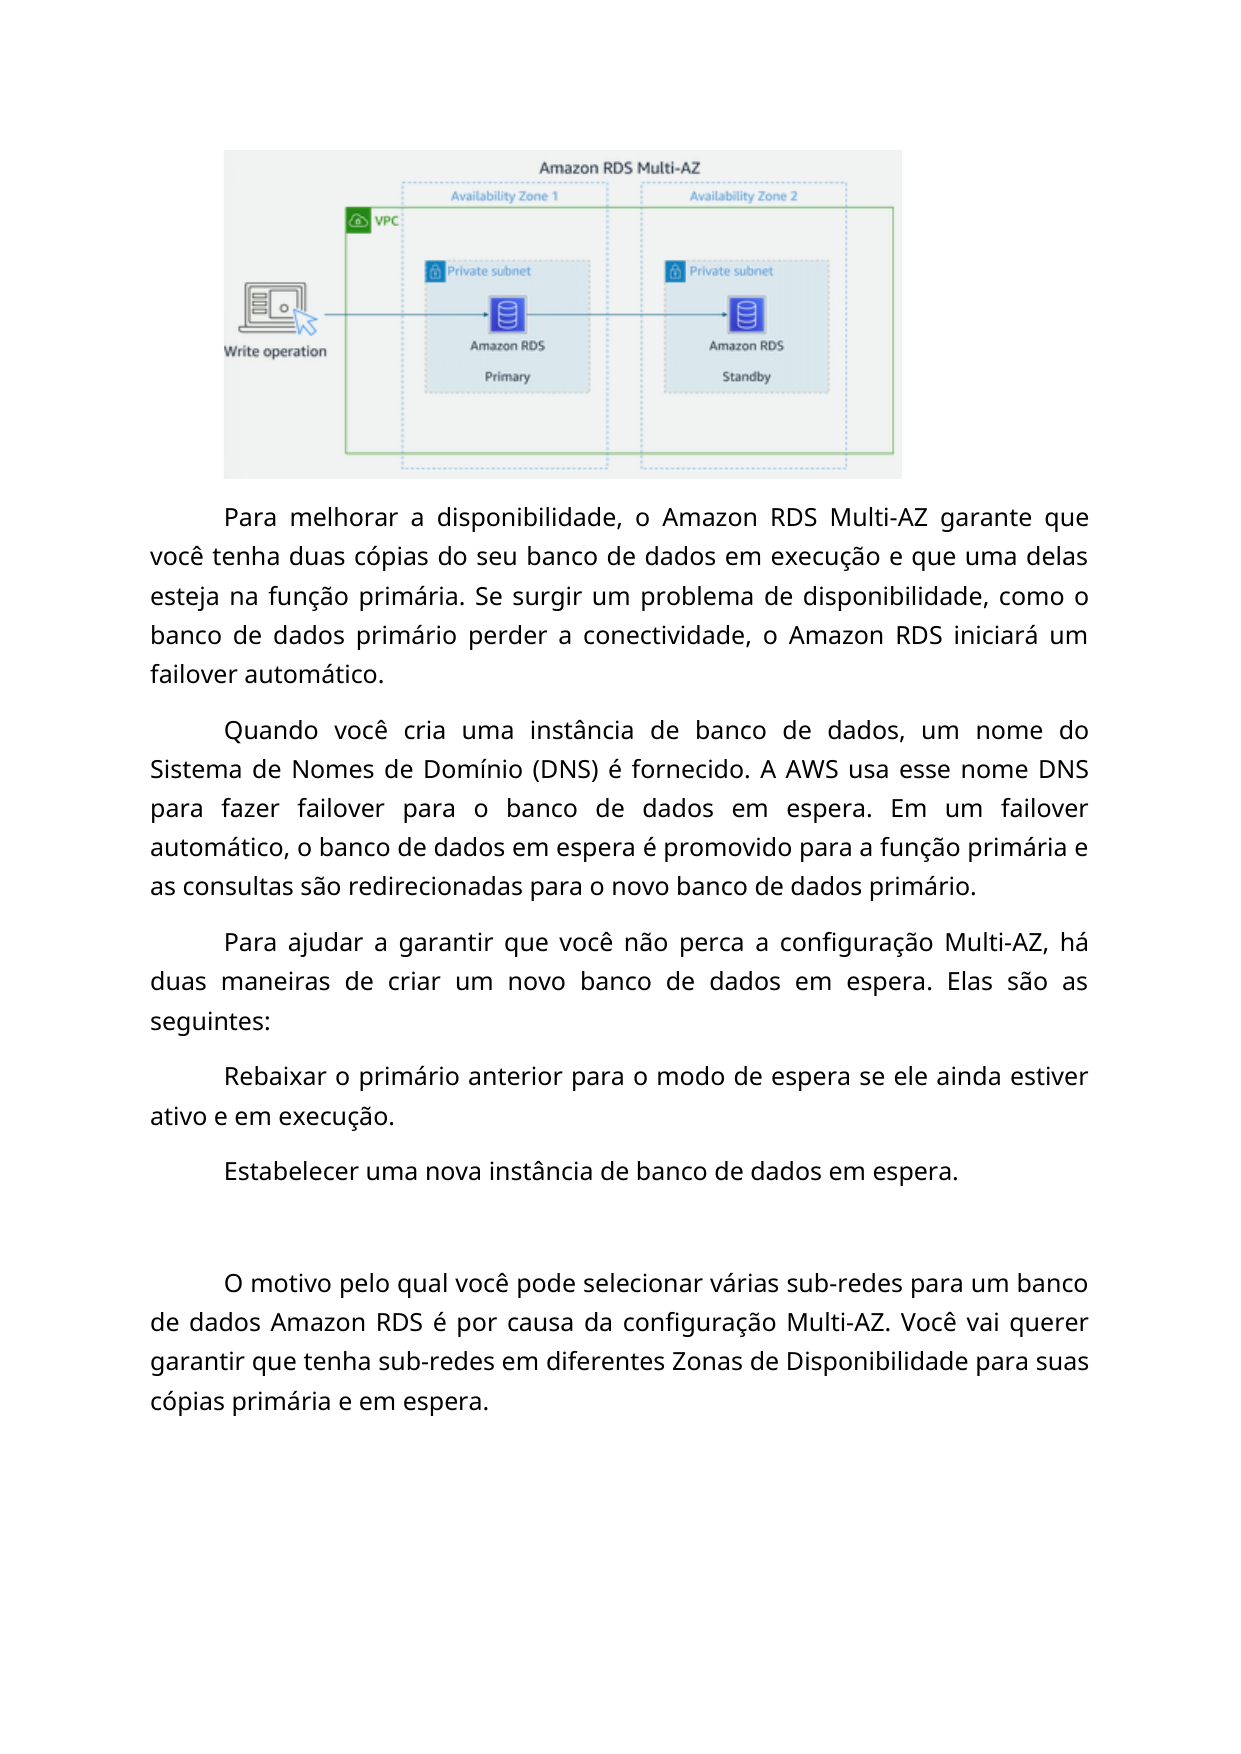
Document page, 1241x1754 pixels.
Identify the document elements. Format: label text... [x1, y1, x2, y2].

text Para melhorar a disponibilidade, o Amazon RDS Multi-AZ garante que você tenha duas cópias do seu banco de dados em execução e que uma delas esteja na função primária. Se surgir um problema de disponibilidade, como o banco de dados primário perder a conectividade, o Amazon RDS iniciará um failover automático. [150, 500, 1090, 691]
text Quando você cria uma instância de banco de dados, um nome do Sistema de Nomes de Domínio (DNS) é fornecido. A AWS usa esse nome DNS para fazer failover para o banco de dados em espera. Em um failover automático, o banco de dados em espera é promovido para a função primária e as consultas são redirecionadas para o novo banco de dados primário. [150, 712, 1090, 903]
text Estabelecer uma nova instância de banco de dados em espera. [150, 1154, 1090, 1188]
text Para ajudar a garantir que você não perca a configuração Multi-AZ, há duas maneiras de criar um novo banco de dados em espera. Elas são as seguintes: [150, 925, 1090, 1037]
text Rebaixar o primário anterior para o modo de espera se ele ainda estiver ativo e em execução. [150, 1059, 1090, 1132]
picture [223, 150, 902, 479]
text O motivo pelo qual você pode selecionar várias sub-redes para um banco de dados Amazon RDS é por causa da configuração Multi-AZ. Você vai querer garantir que tenha sub-redes em diferentes Zonas de Disponibilidade para suas cópias primária e em espera. [150, 1266, 1090, 1417]
